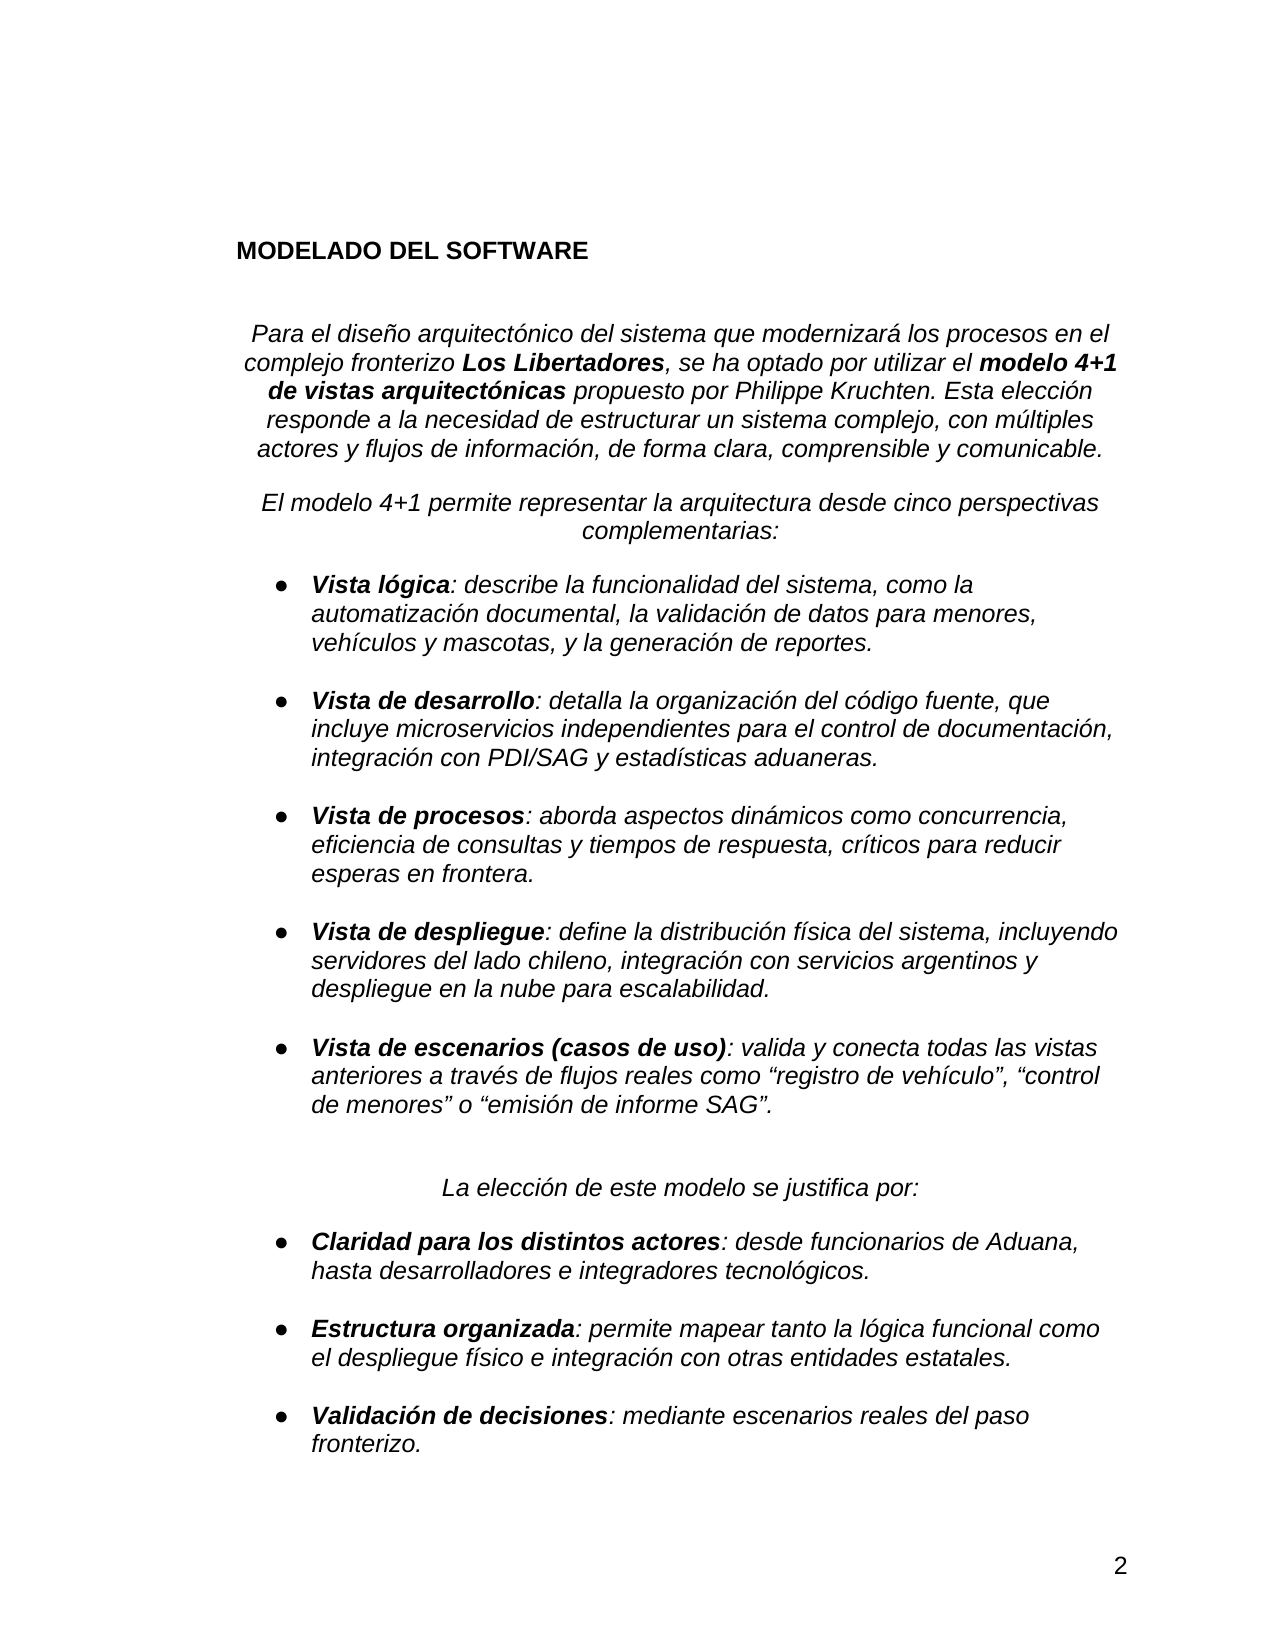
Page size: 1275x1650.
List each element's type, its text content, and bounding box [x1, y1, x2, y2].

list Vista de despliegue: define la distribución física del sistema, incluyendo servidores del lado chileno, integración con servicios argentinos y despliegue en la nube para escalabilidad. [274, 917, 1127, 1032]
text La elección de este modelo se justifica por: [236, 1173, 1127, 1202]
text Para el diseño arquitectónico del sistema que modernizará los procesos en el complejo fronterizo Los Libertadores, se ha optado por utilizar el modelo 4+1 de vistas arquitectónicas propuesto por Philippe Kruchten. Esta elección responde a la necesidad de estructurar un sistema complejo, con múltiples actores y flujos de información, de forma clara, comprensible y comunicable. [236, 319, 1127, 462]
list Vista de procesos: aborda aspectos dinámicos como concurrencia, eficiencia de consultas y tiempos de respuesta, críticos para reducir esperas en frontera. [274, 801, 1127, 917]
list Vista lógica: describe la funcionalidad del sistema, como la automatización documental, la validación de datos para menores, vehículos y mascotas, y la generación de reportes. [274, 570, 1127, 686]
list Vista de desarrollo: detalla la organización del código fuente, que incluye microservicios independientes para el control de documentación, integración con PDI/SAG y estadísticas aduaneras. [274, 686, 1127, 801]
list Vista de escenarios (casos de uso): valida y conecta todas las vistas anteriores a través de flujos reales como “registro de vehículo”, “control de menores” o “emisión de informe SAG”. [274, 1032, 1127, 1148]
list Claridad para los distintos actores: desde funcionarios de Aduana, hasta desarrolladores e integradores tecnológicos. [274, 1227, 1127, 1314]
list Validación de decisiones: mediante escenarios reales del paso fronterizo. [274, 1401, 1127, 1487]
text MODELADO DEL SOFTWARE [236, 236, 1127, 265]
list Estructura organizada: permite mapear tanto la lógica funcional como el despliegue físico e integración con otras entidades estatales. [274, 1314, 1127, 1401]
text El modelo 4+1 permite representar la arquitectura desde cinco perspectivas complementarias: [236, 487, 1127, 545]
